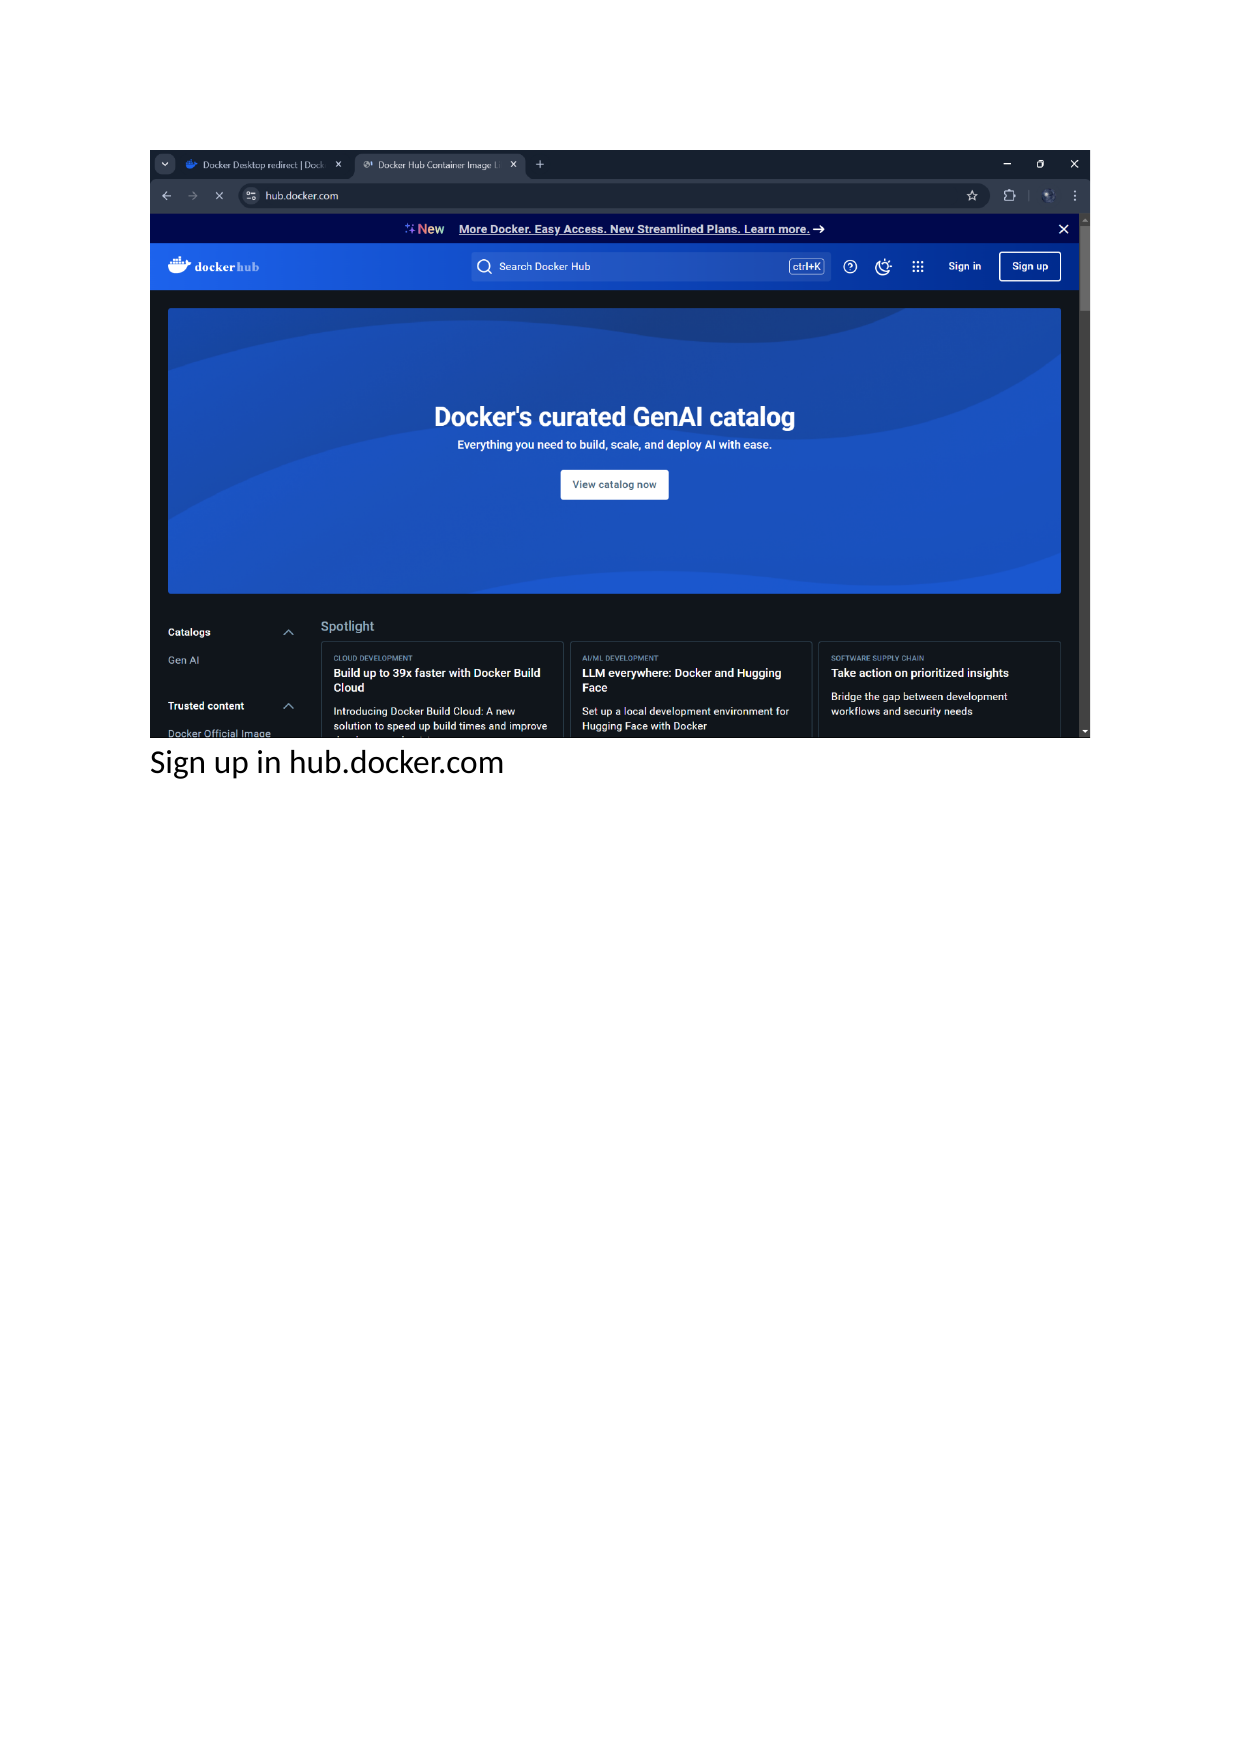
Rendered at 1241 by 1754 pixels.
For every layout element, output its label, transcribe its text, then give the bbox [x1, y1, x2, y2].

text Installation of wsl:Create Docker id and login into docker desktopSign up in hub.docker.com [150, 738, 1090, 782]
picture [150, 150, 1091, 738]
